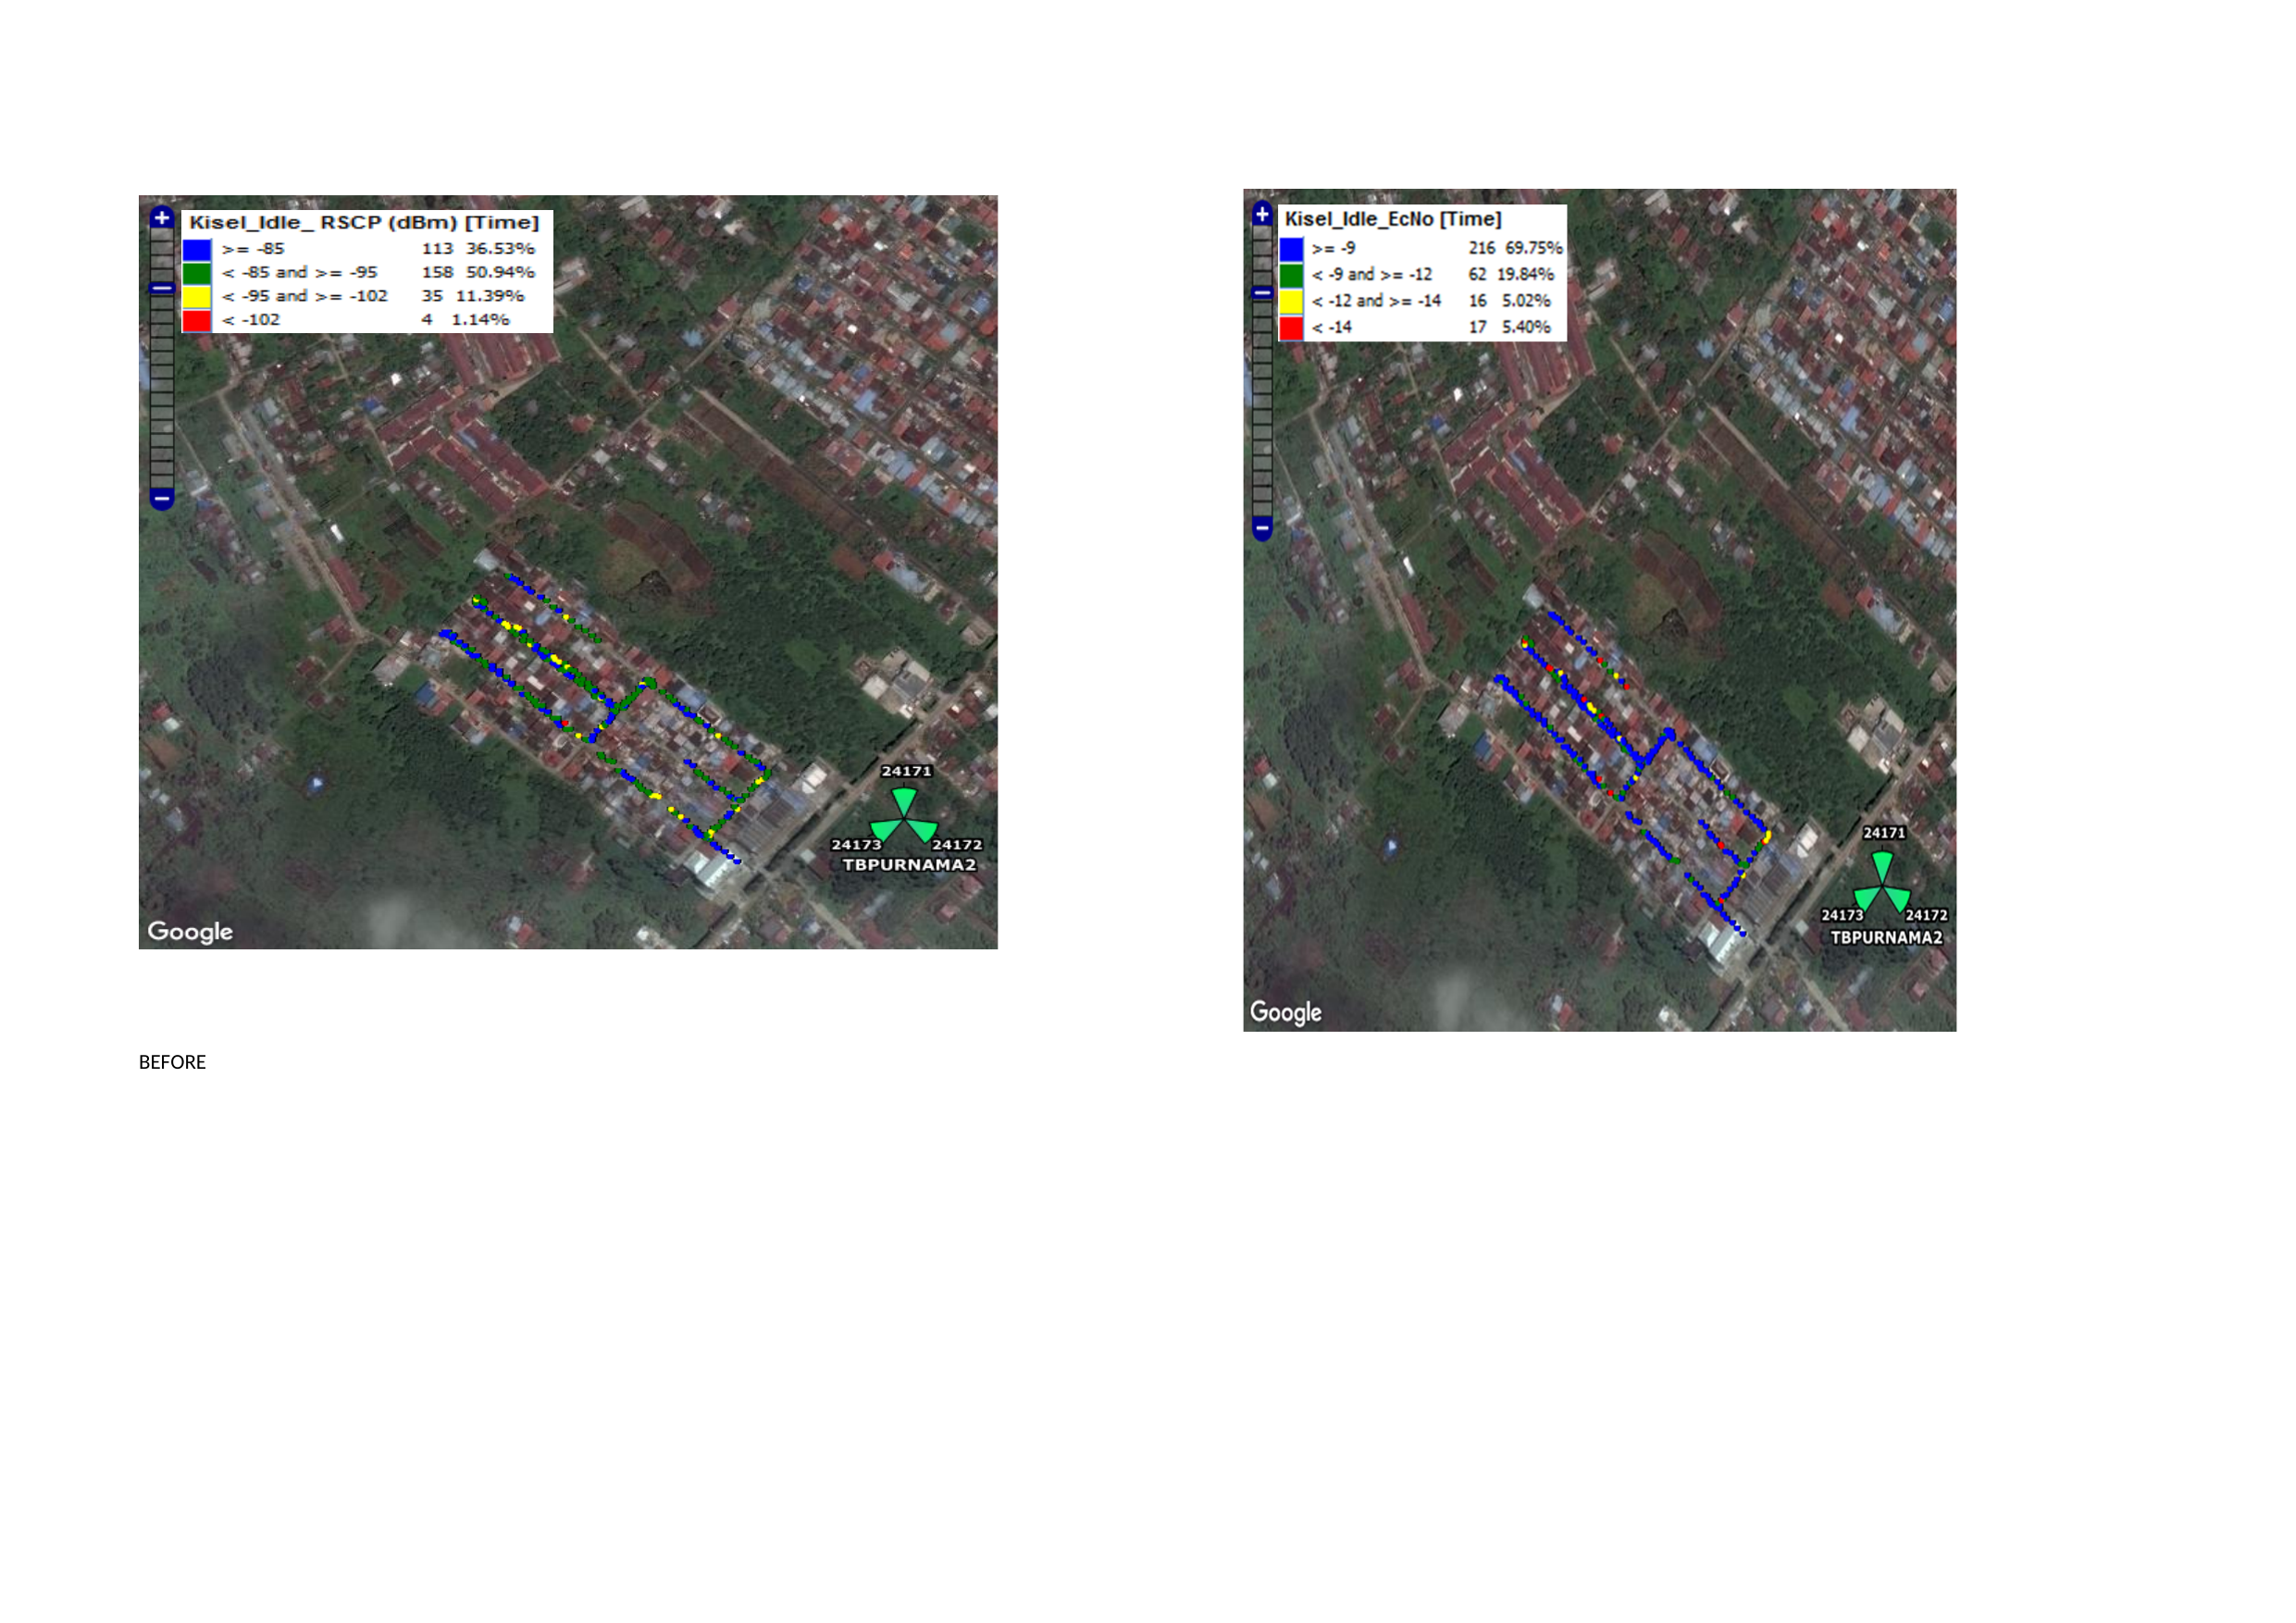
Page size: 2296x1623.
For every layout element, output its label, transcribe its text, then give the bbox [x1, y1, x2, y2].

picture [1243, 189, 1957, 1032]
picture [139, 195, 999, 949]
